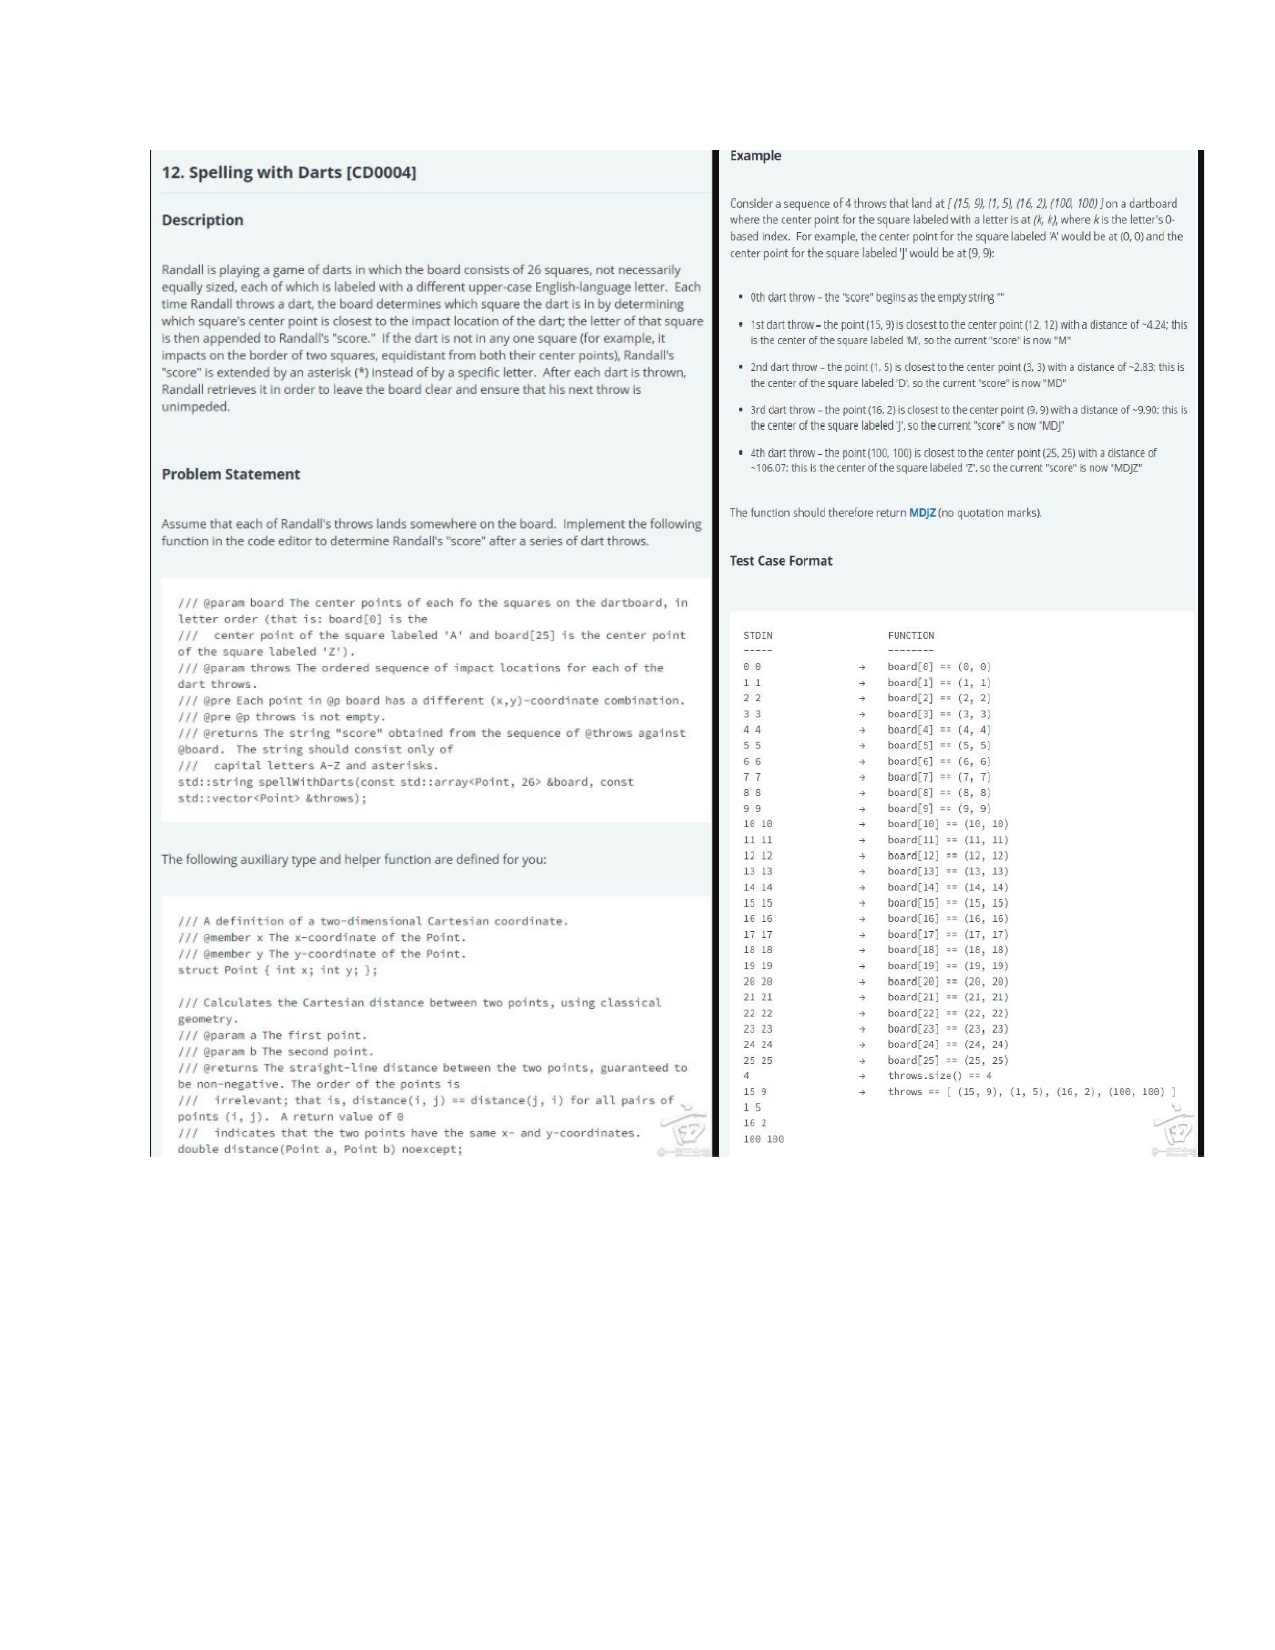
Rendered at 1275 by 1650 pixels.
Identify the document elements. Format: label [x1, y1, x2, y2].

picture [150, 150, 1205, 1157]
